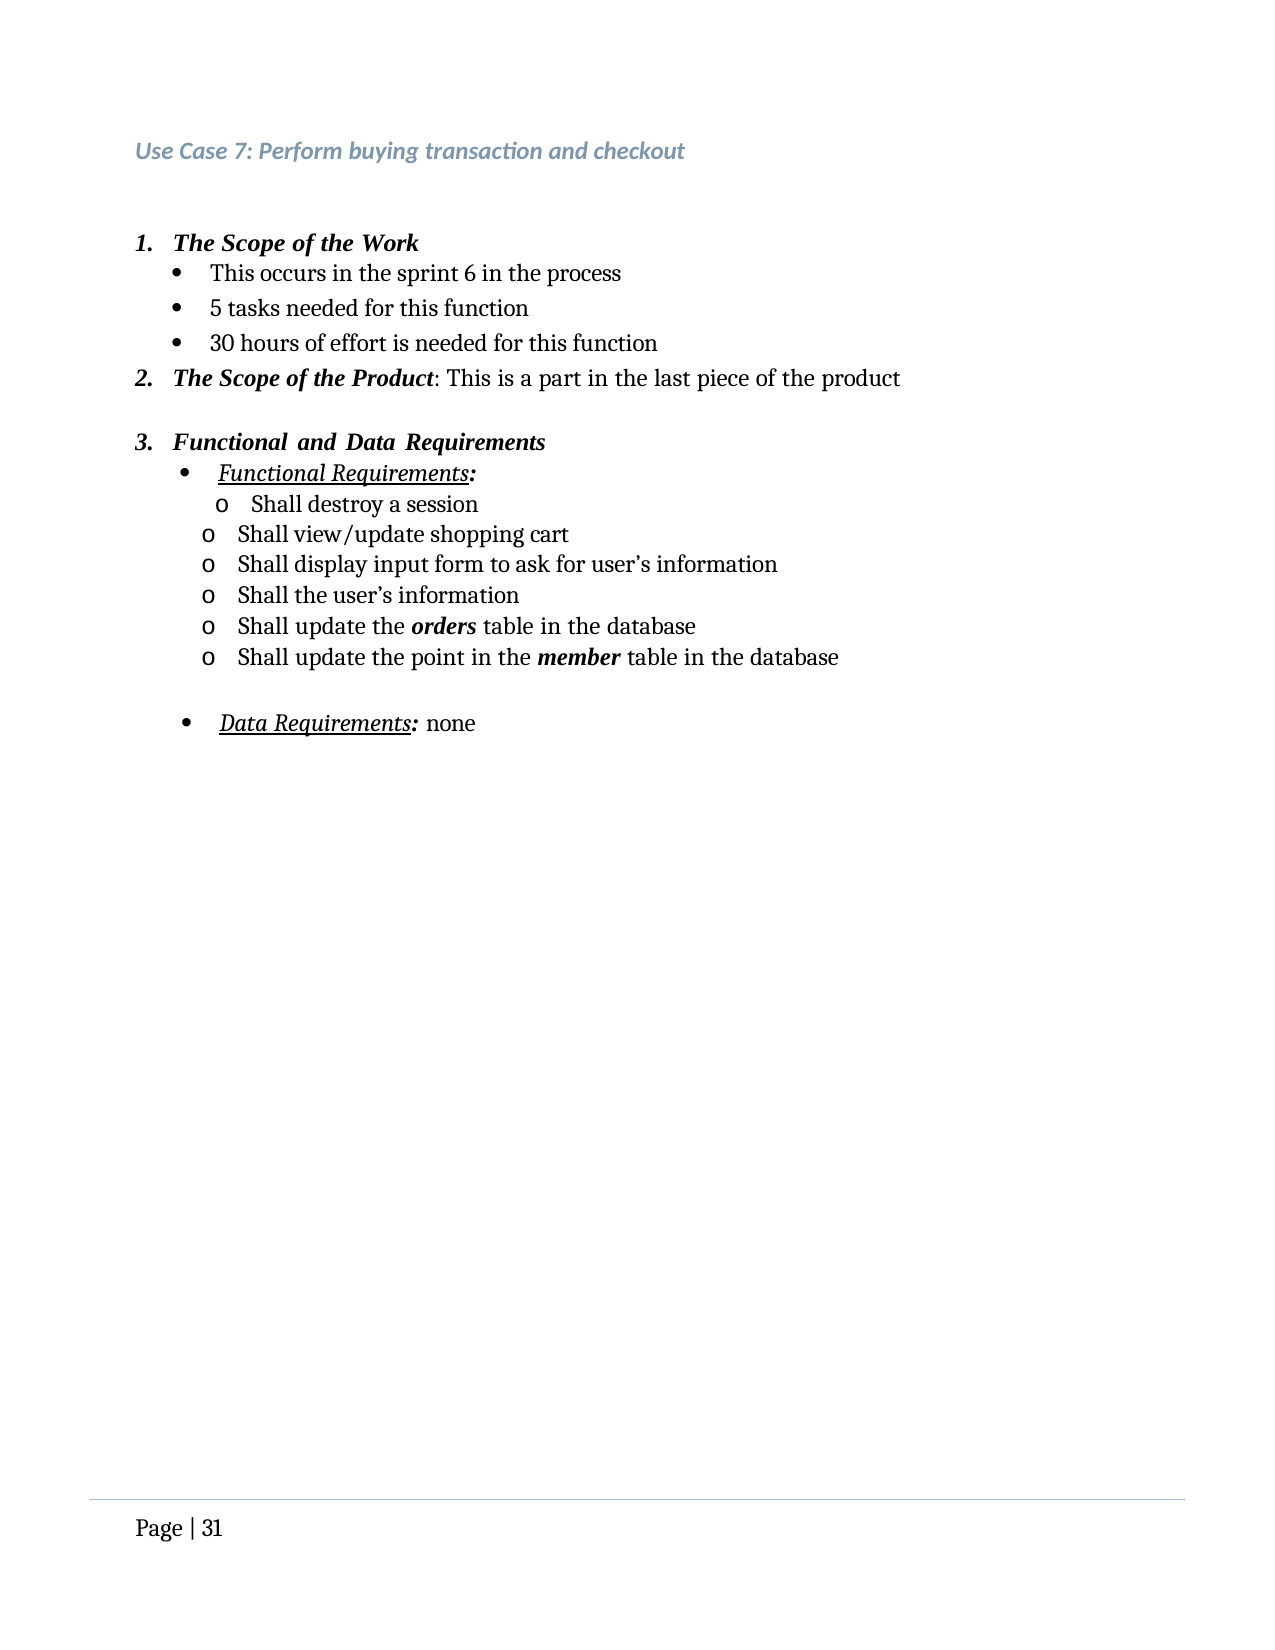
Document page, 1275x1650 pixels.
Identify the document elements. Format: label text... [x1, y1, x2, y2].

list 5 tasks needed for this function [172, 294, 1198, 323]
list The Scope of the Work [135, 228, 1198, 257]
list Shall update the point in the member table in the database [201, 642, 1198, 673]
list Functional Requirements: [48, 458, 477, 487]
list The Scope of the Product: This is a part in the last piece of the product [135, 363, 1198, 393]
list This occurs in the sprint 6 in the process [172, 259, 1198, 288]
list Shall update the orders table in the database [201, 611, 1198, 642]
list 30 hours of effort is needed for this function [172, 328, 1198, 357]
subtitle Functional and Data Requirements [135, 427, 1198, 455]
list Data Requirements: none [48, 708, 476, 738]
list Shall display input form to ask for user’s information [201, 550, 1198, 580]
list Shall the user’s information [201, 581, 1198, 611]
list Shall view/update shopping cart [201, 520, 1198, 550]
subtitle Use Case 7: Perform buying transaction and checkout [135, 135, 1198, 166]
list Shall destroy a session [48, 490, 479, 520]
